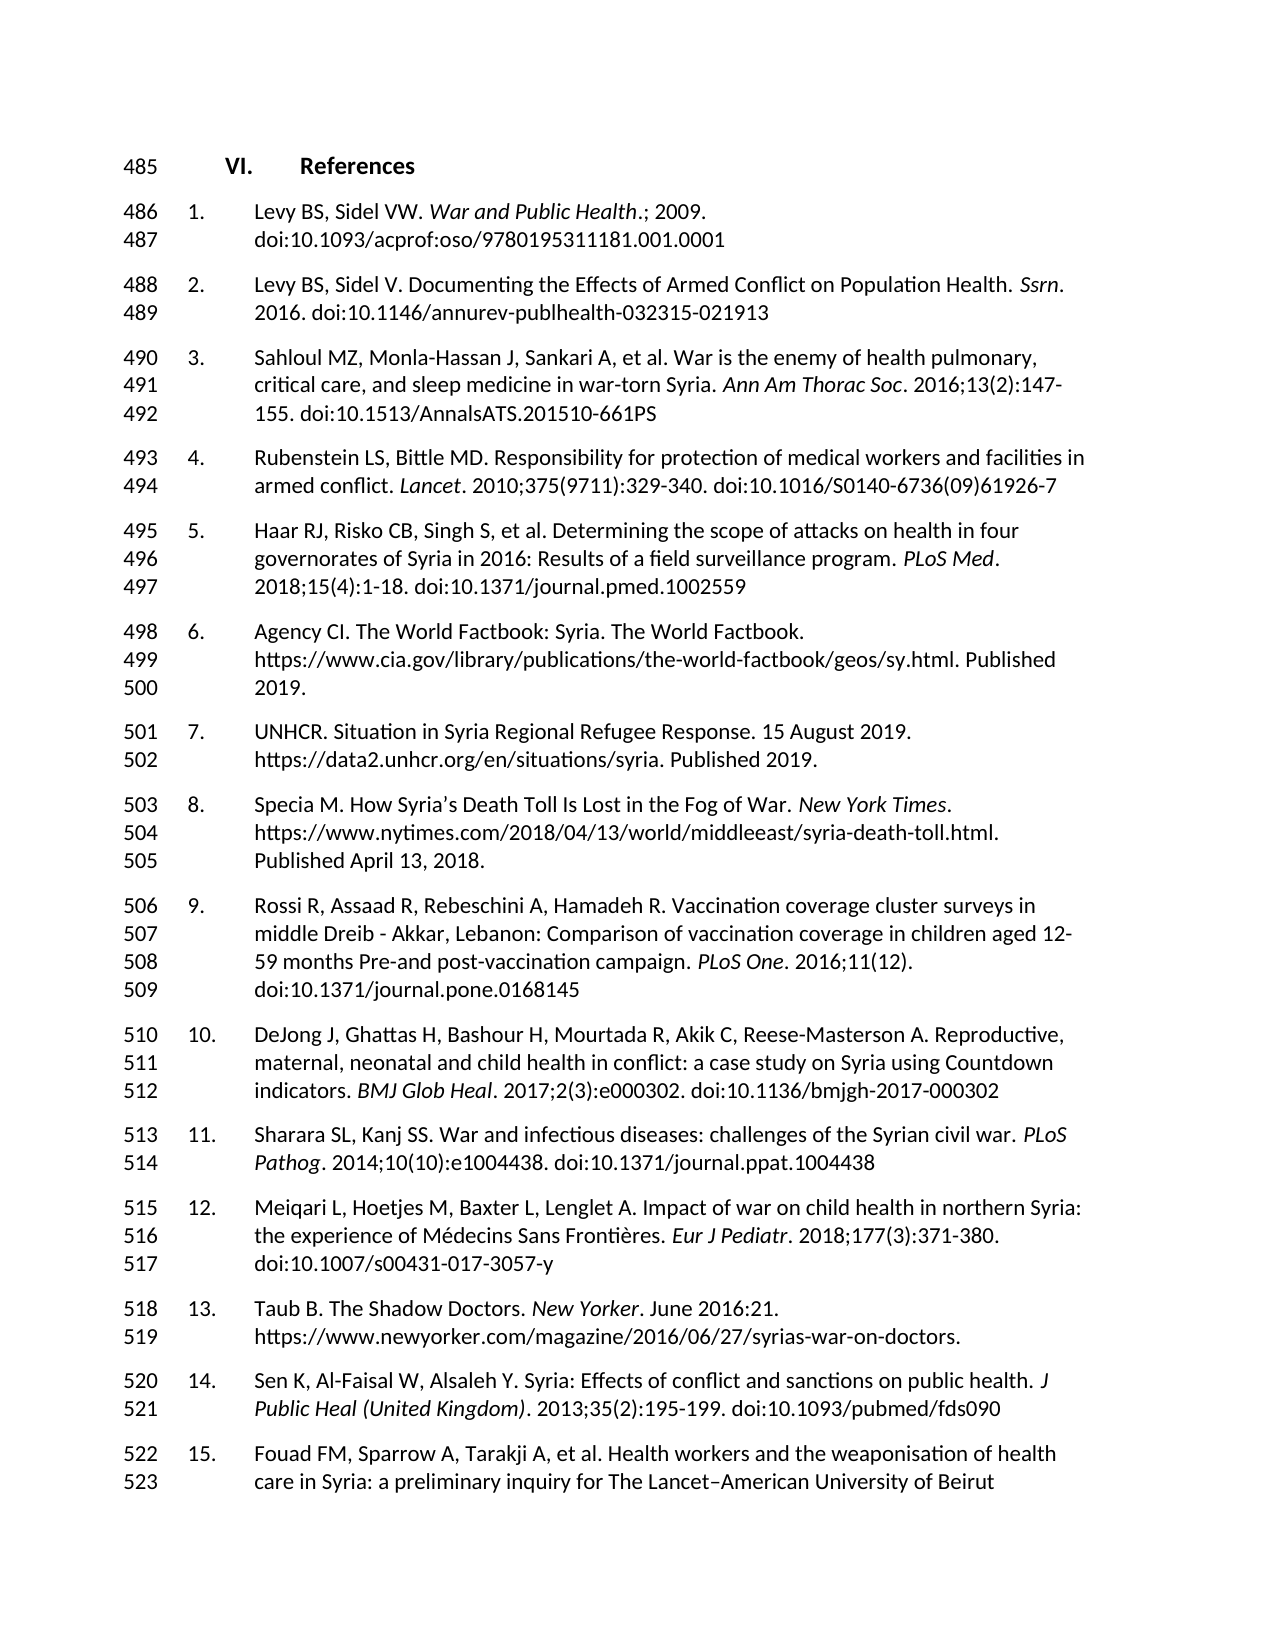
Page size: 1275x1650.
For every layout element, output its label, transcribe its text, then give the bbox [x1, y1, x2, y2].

text 10. DeJong J, Ghattas H, Bashour H, Mourtada R, Akik C, Reese-Masterson A. Reproductive, maternal, neonatal and child health in conflict: a case study on Syria using Countdown indicators. BMJ Glob Heal. 2017;2(3):e000302. doi:10.1136/bmjgh-2017-000302 [187, 1020, 1087, 1104]
text 14. Sen K, Al-Faisal W, Alsaleh Y. Syria: Effects of conflict and sanctions on public health. J Public Heal (United Kingdom). 2013;35(2):195-199. doi:10.1093/pubmed/fds090 [187, 1367, 1087, 1423]
text 2. Levy BS, Sidel V. Documenting the Effects of Armed Conflict on Population Health. Ssrn. 2016. doi:10.1146/annurev-publhealth-032315-021913 [187, 270, 1087, 326]
text 8. Specia M. How Syria’s Death Toll Is Lost in the Fog of War. New York Times. https://www.nytimes.com/2018/04/13/world/middleeast/syria-death-toll.html. Published April 13, 2018. [187, 790, 1087, 874]
text 6. Agency CI. The World Factbook: Syria. The World Factbook. https://www.cia.gov/library/publications/the-world-factbook/geos/sy.html. Published 2019. [187, 617, 1087, 701]
text 1. Levy BS, Sidel VW. War and Public Health.; 2009. doi:10.1093/acprof:oso/9780195311181.001.0001 [187, 197, 1087, 253]
text 4. Rubenstein LS, Bittle MD. Responsibility for protection of medical workers and facilities in armed conflict. Lancet. 2010;375(9711):329-340. doi:10.1016/S0140-6736(09)61926-7 [187, 443, 1087, 499]
text 3. Sahloul MZ, Monla-Hassan J, Sankari A, et al. War is the enemy of health pulmonary, critical care, and sleep medicine in war-torn Syria. Ann Am Thorac Soc. 2016;13(2):147-155. doi:10.1513/AnnalsATS.201510-661PS [187, 343, 1087, 427]
text 11. Sharara SL, Kanj SS. War and infectious diseases: challenges of the Syrian civil war. PLoS Pathog. 2014;10(10):e1004438. doi:10.1371/journal.ppat.1004438 [187, 1120, 1087, 1176]
text 5. Haar RJ, Risko CB, Singh S, et al. Determining the scope of attacks on health in four governorates of Syria in 2016: Results of a field surveillance program. PLoS Med. 2018;15(4):1-18. doi:10.1371/journal.pmed.1002559 [187, 516, 1087, 600]
text 9. Rossi R, Assaad R, Rebeschini A, Hamadeh R. Vaccination coverage cluster surveys in middle Dreib - Akkar, Lebanon: Comparison of vaccination coverage in children aged 12-59 months Pre-and post-vaccination campaign. PLoS One. 2016;11(12). doi:10.1371/journal.pone.0168145 [187, 891, 1087, 1003]
text 13. Taub B. The Shadow Doctors. New Yorker. June 2016:21. https://www.newyorker.com/magazine/2016/06/27/syrias-war-on-doctors. [187, 1294, 1087, 1350]
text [187, 1439, 1087, 1495]
text 7. UNHCR. Situation in Syria Regional Refugee Response. 15 August 2019. https://data2.unhcr.org/en/situations/syria. Published 2019. [187, 717, 1087, 773]
text 12. Meiqari L, Hoetjes M, Baxter L, Lenglet A. Impact of war on child health in northern Syria: the experience of Médecins Sans Frontières. Eur J Pediatr. 2018;177(3):371-380. doi:10.1007/s00431-017-3057-y [187, 1193, 1087, 1277]
list References [225, 150, 1087, 181]
